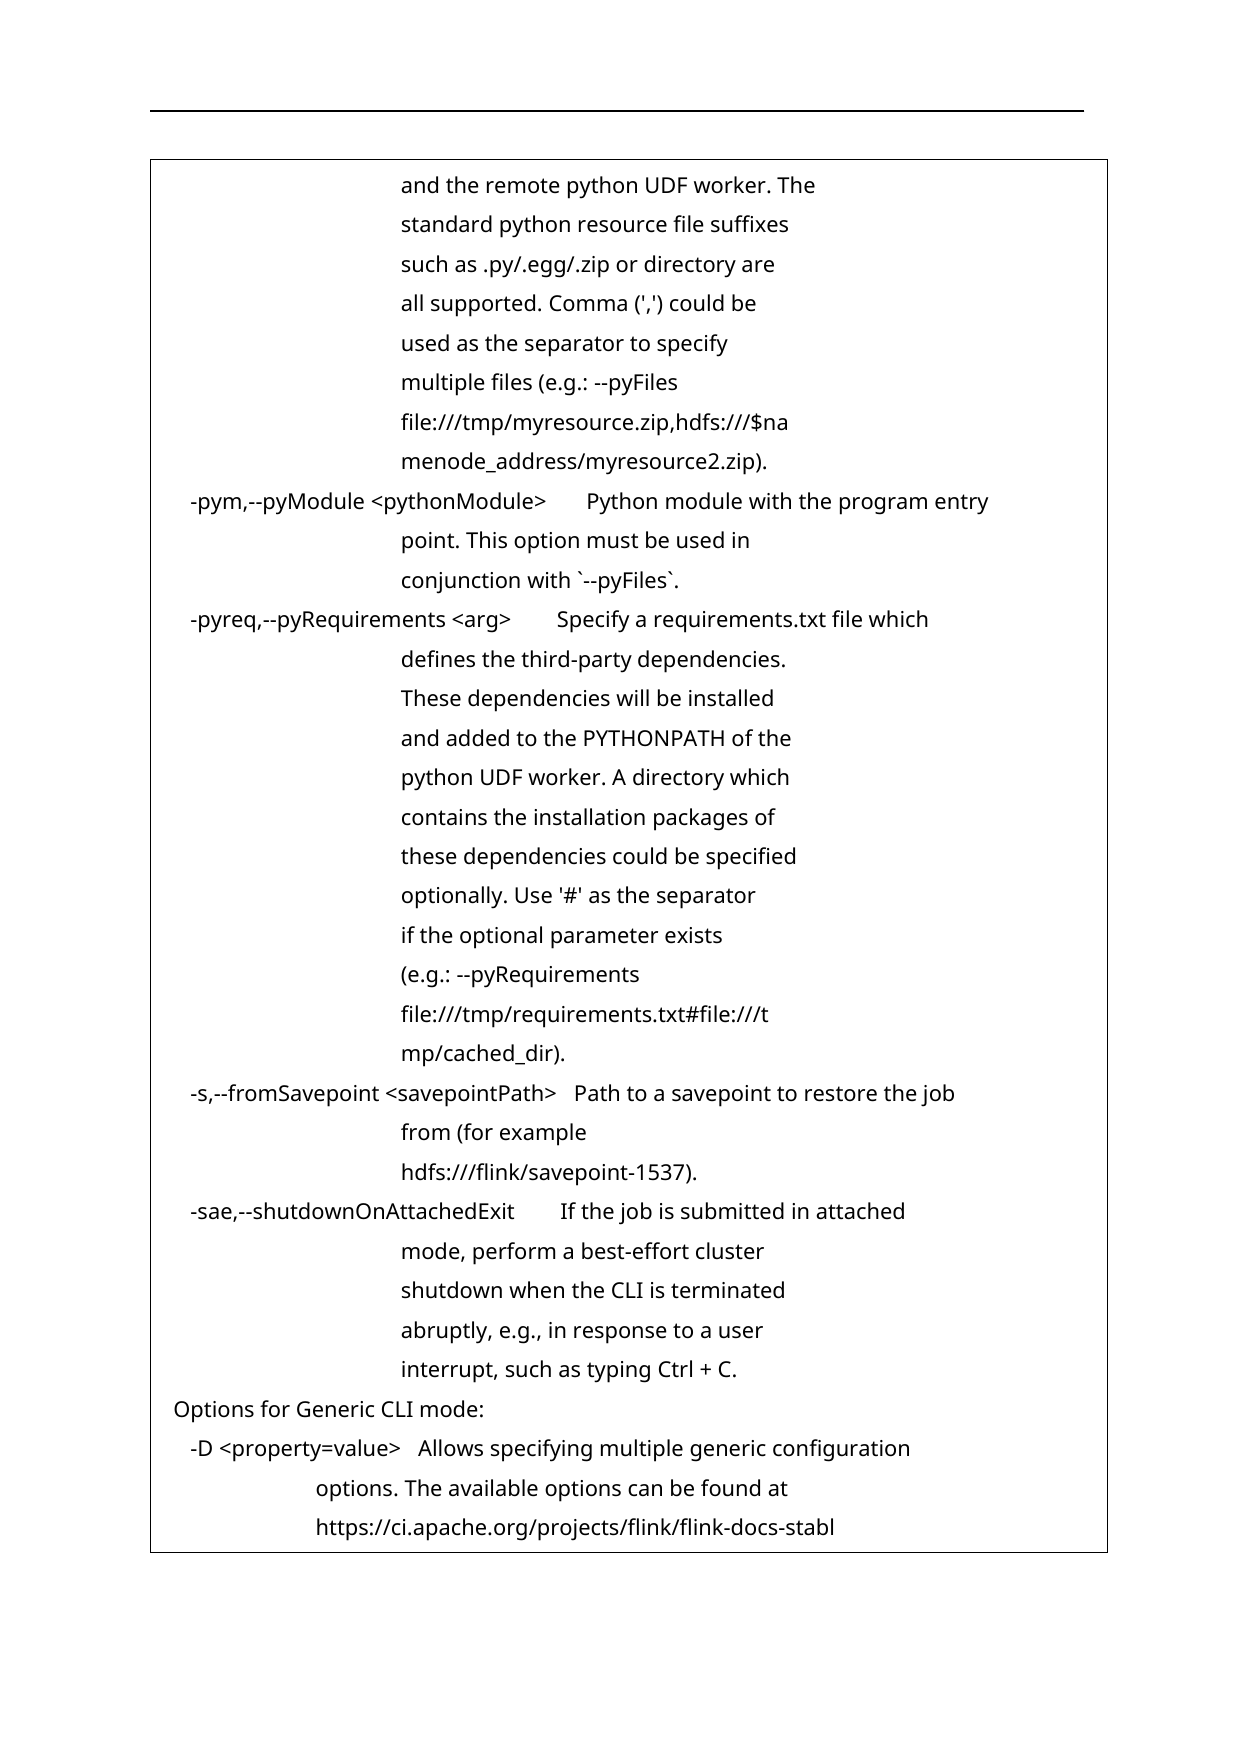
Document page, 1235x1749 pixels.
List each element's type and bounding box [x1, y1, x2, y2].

table_header [151, 160, 1107, 1552]
